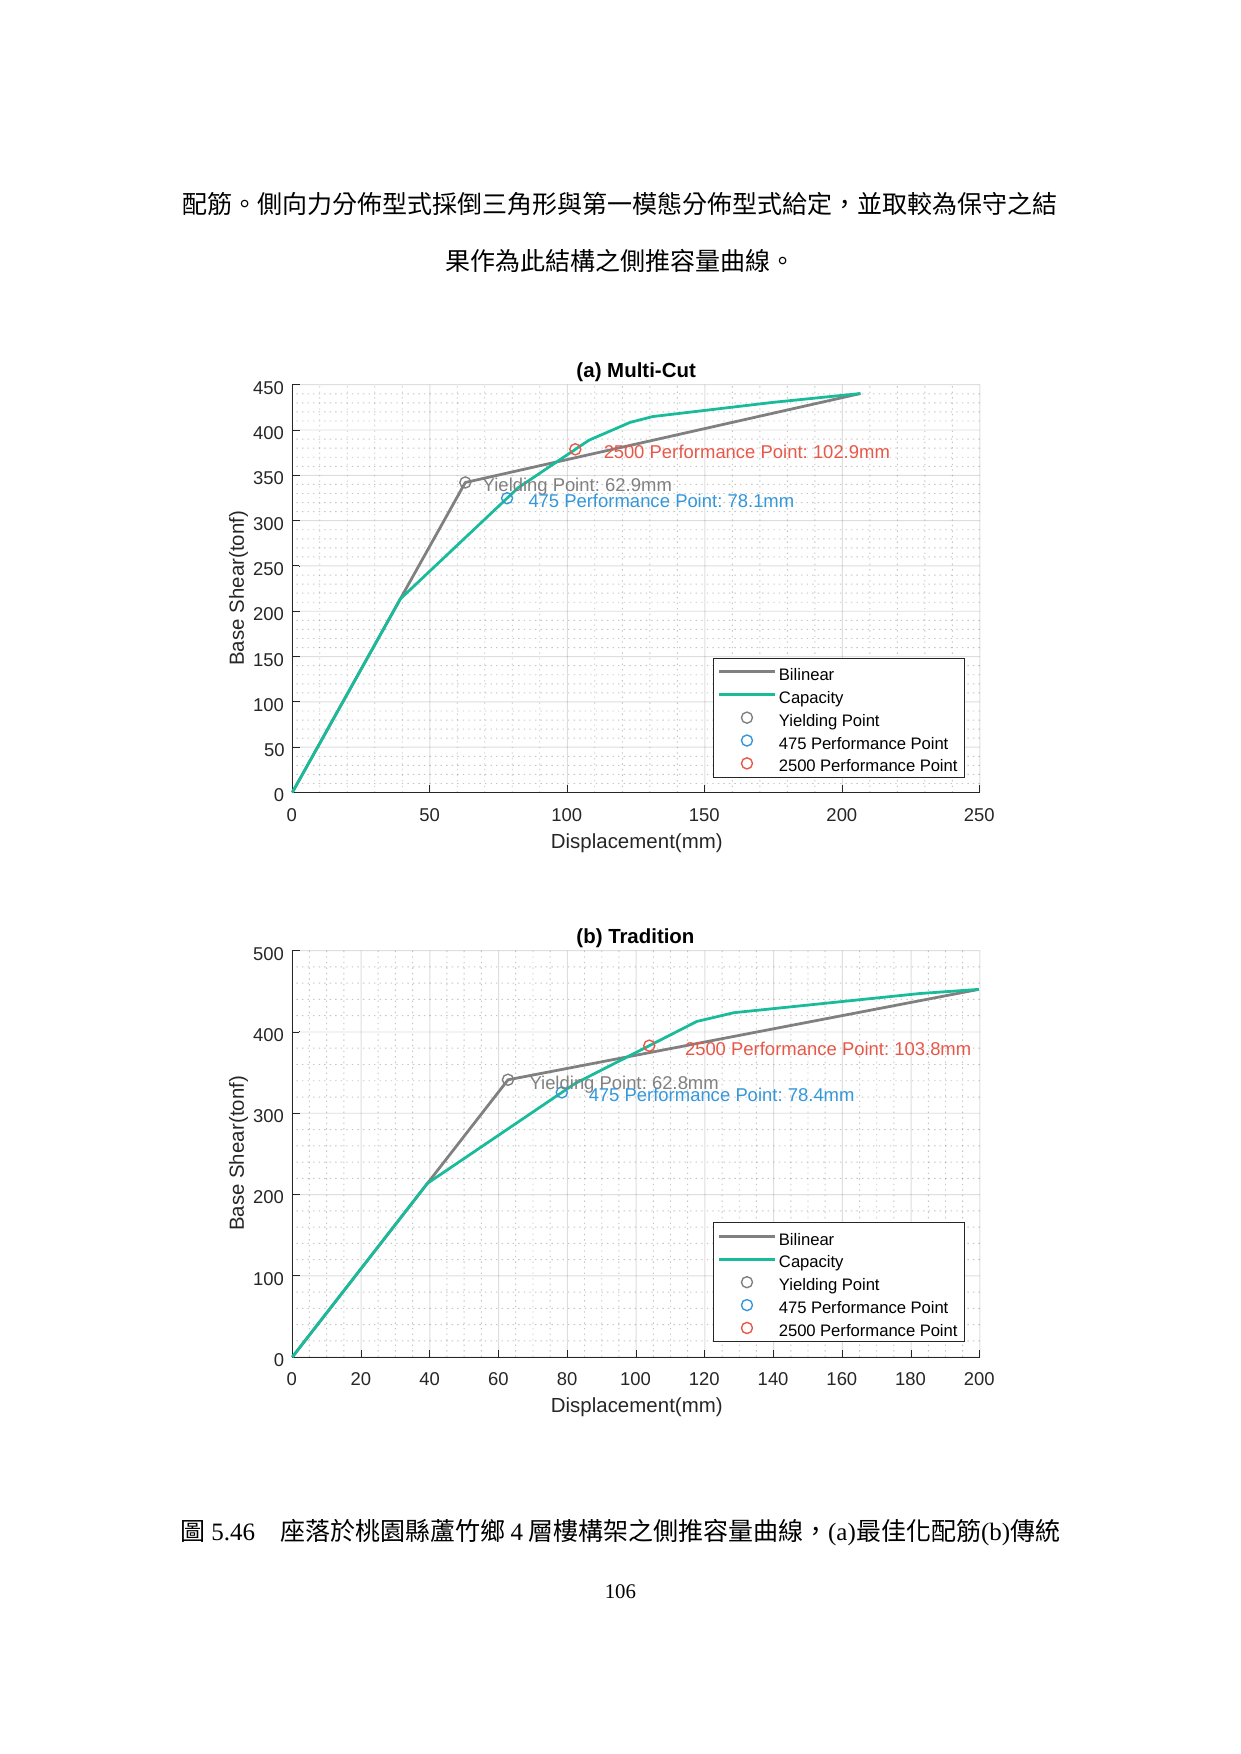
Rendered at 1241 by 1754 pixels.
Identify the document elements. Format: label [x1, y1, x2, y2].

text [177, 1510, 1063, 1548]
text [177, 184, 1063, 278]
